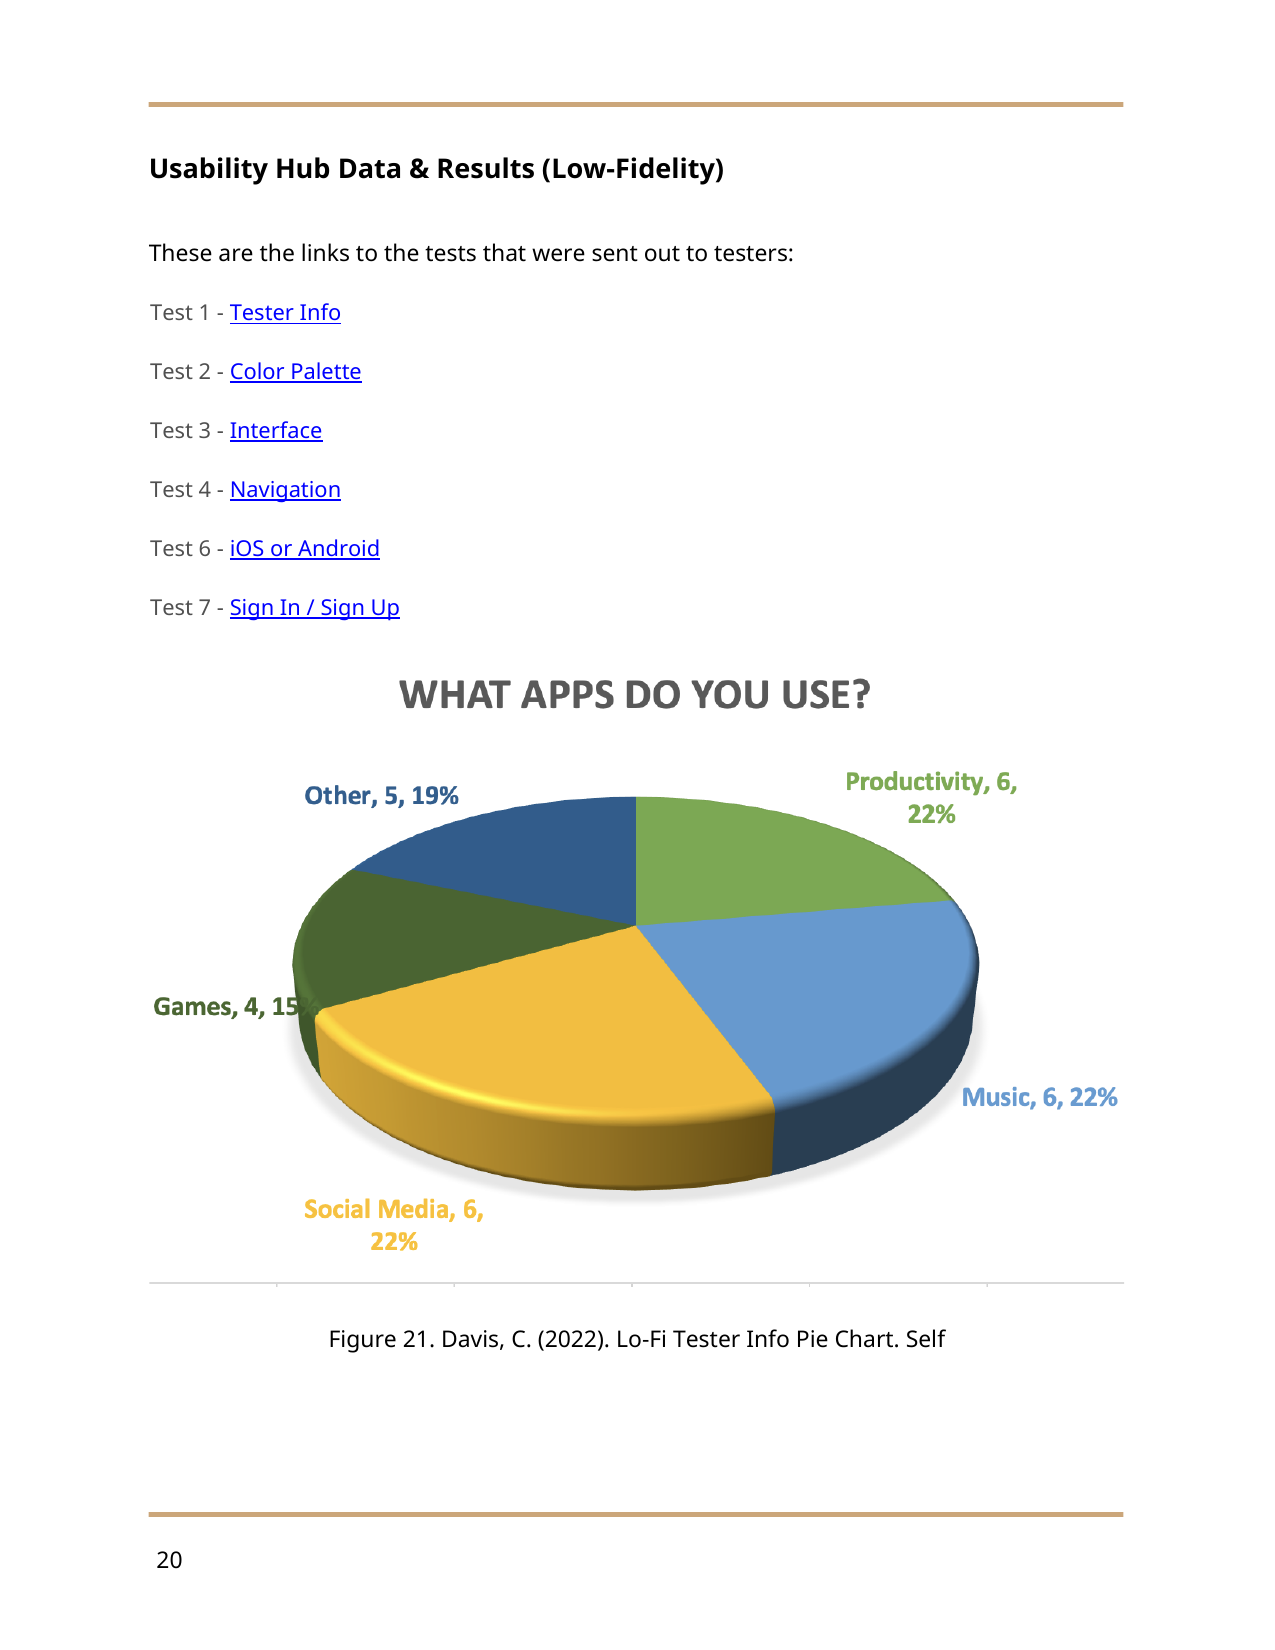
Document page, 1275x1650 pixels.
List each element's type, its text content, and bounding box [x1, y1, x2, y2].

text Test 3 - Interface [150, 415, 1125, 445]
subtitle These are the links to the tests that were sent out to testers: [148, 237, 939, 268]
picture [149, 651, 1125, 1287]
text Test 6 - iOS or Android [150, 533, 1125, 563]
picture [148, 102, 1124, 107]
text Test 1 - Tester Info [150, 297, 1125, 327]
picture [148, 1512, 1124, 1517]
text Test 2 - Color Palette [150, 356, 1125, 386]
text Figure 21. Davis, C. (2022). Lo-Fi Tester Info Pie Chart. Self [148, 1323, 1125, 1354]
text Usability Hub Data & Results (Low-Fidelity) [148, 150, 1125, 187]
text Test 7 - Sign In / Sign Up [150, 592, 1125, 622]
text Test 4 - Navigation [150, 474, 1125, 504]
